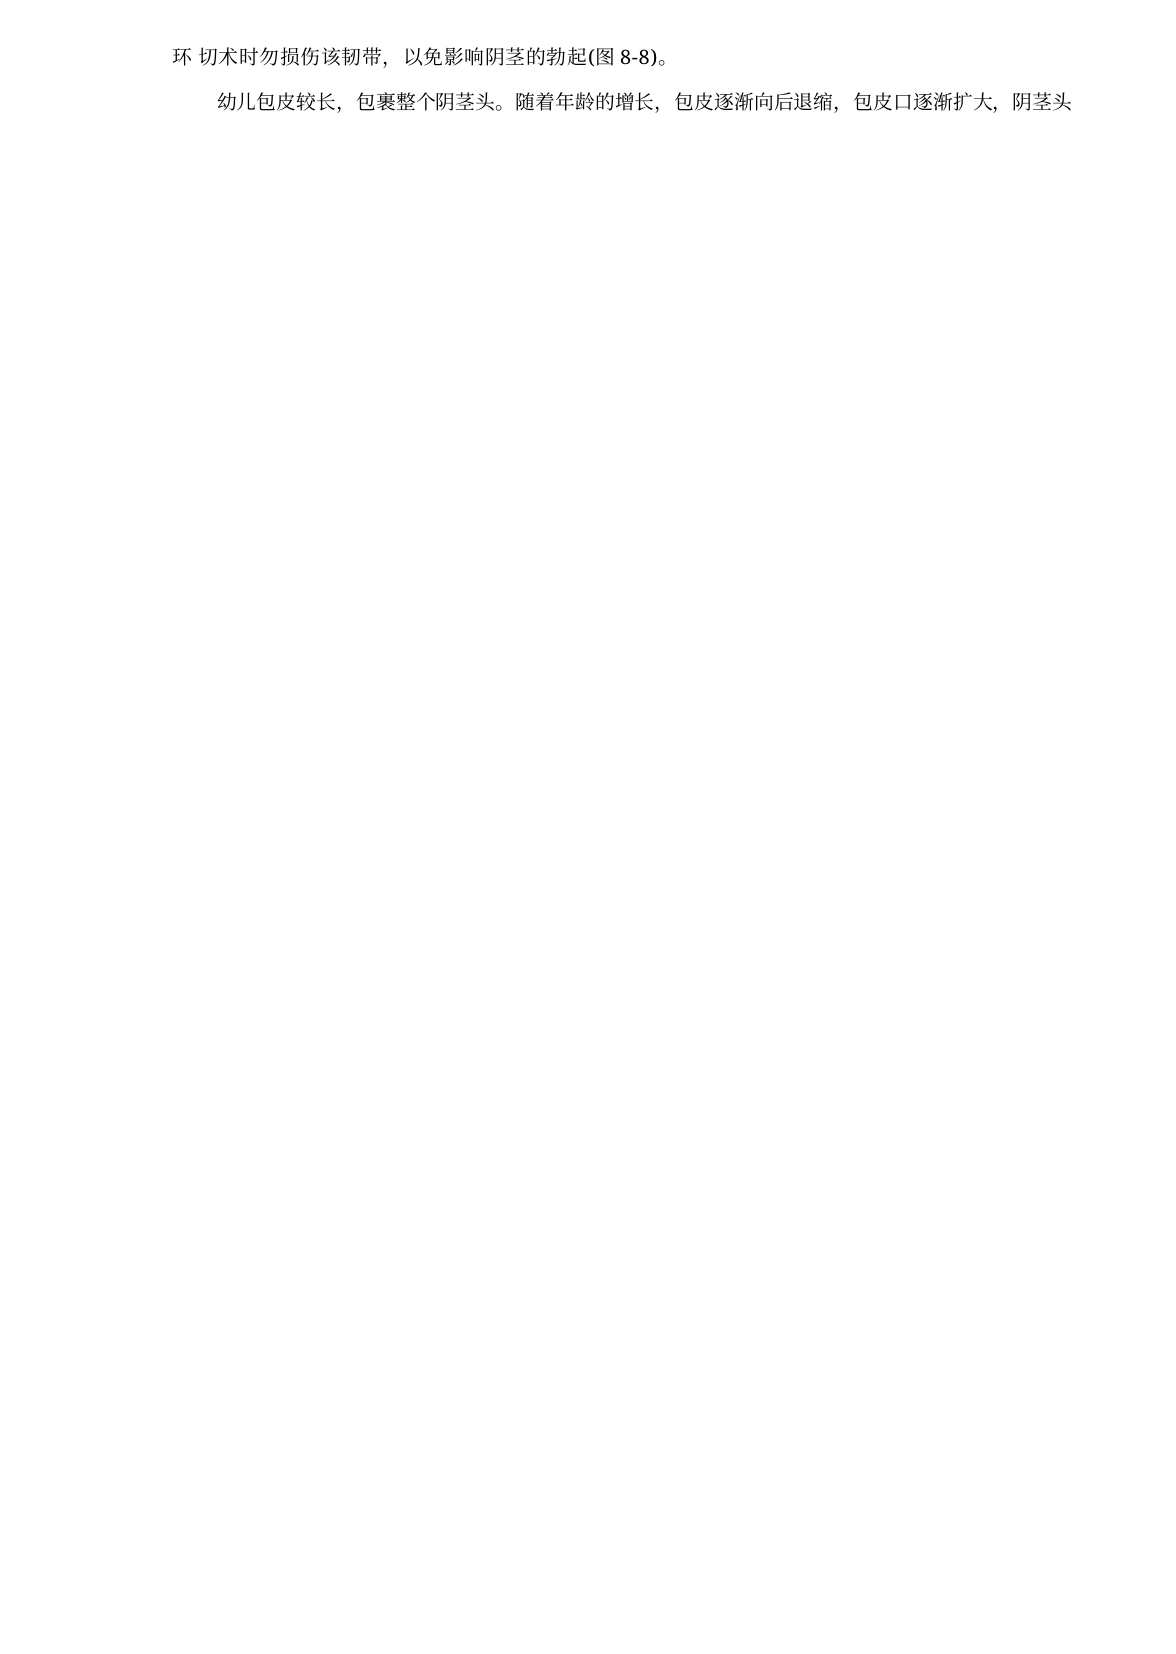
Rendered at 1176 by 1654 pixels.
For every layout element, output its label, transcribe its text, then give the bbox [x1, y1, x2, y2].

text 幼儿包皮较长，包裹整个阴茎头。随着年龄的增长，包皮逐渐向后退缩，包皮口逐渐扩大，阴茎头 [62, 88, 1072, 114]
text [173, 42, 1079, 70]
